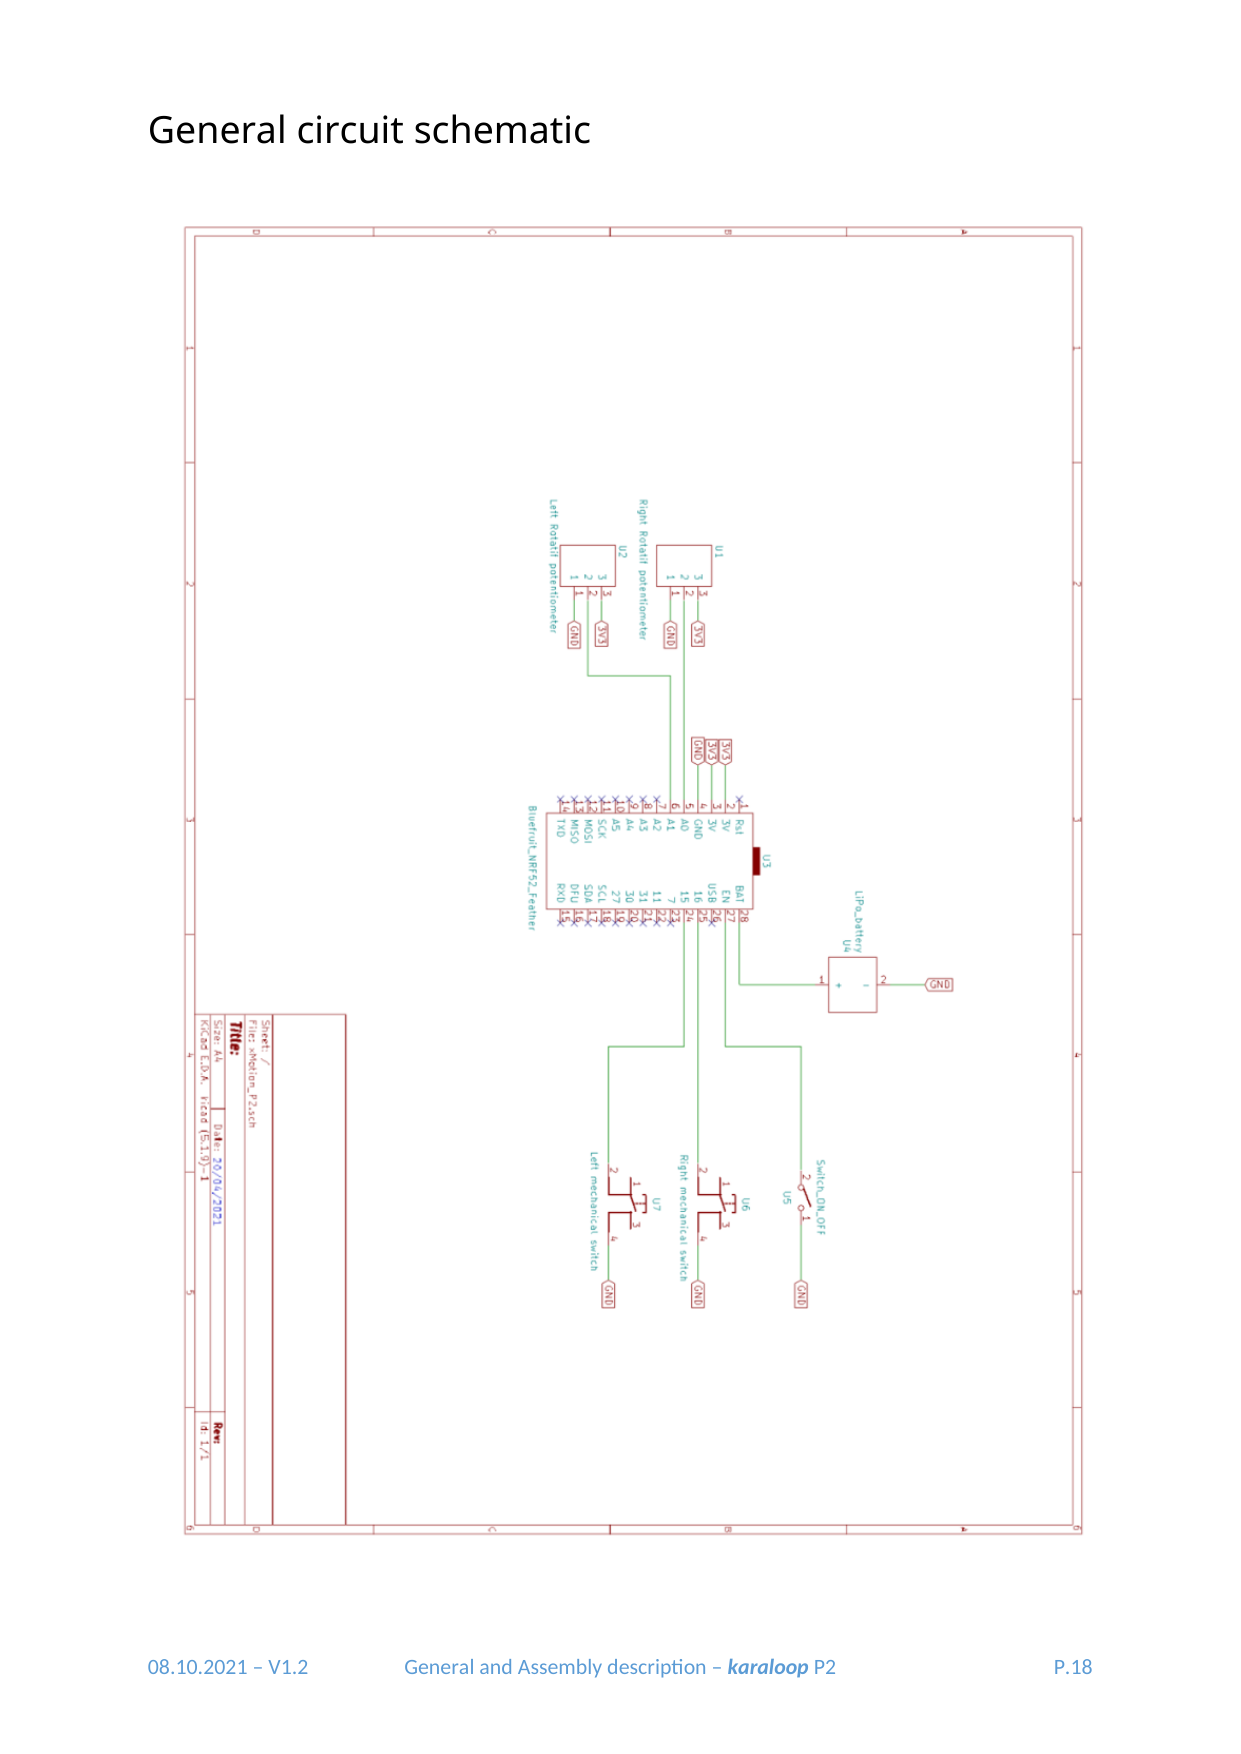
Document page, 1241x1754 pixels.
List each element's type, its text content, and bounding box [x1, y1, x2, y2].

picture [152, 205, 1116, 1553]
subtitle General circuit schematic [148, 103, 1093, 154]
